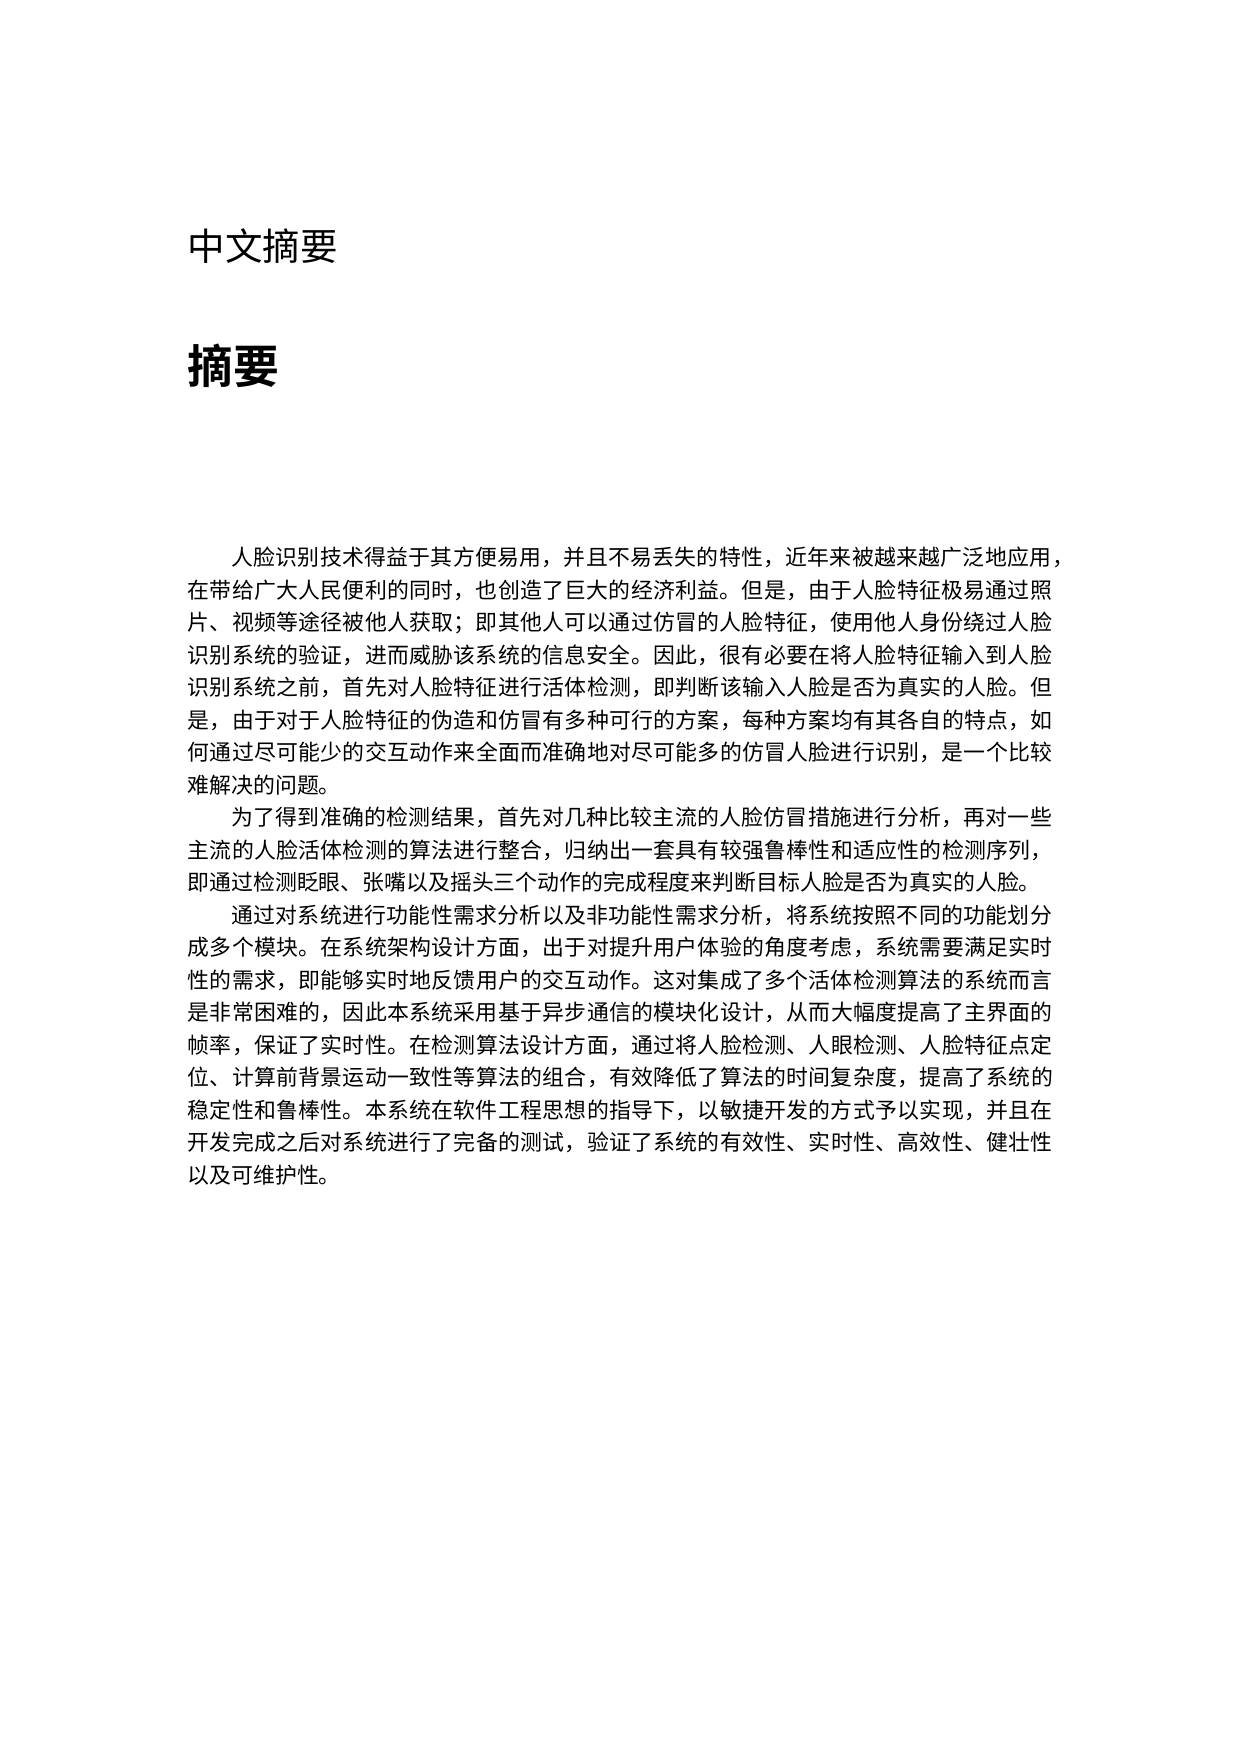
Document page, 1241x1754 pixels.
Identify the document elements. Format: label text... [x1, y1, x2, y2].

text 通过对系统进行功能性需求分析以及非功能性需求分析，将系统按照不同的功能划分成多个模块。在系统架构设计方面，出于对提升用户体验的角度考虑，系统需要满足实时性的需求，即能够实时地反馈用户的交互动作。这对集成了多个活体检测算法的系统而言是非常困难的，因此本系统采用基于异步通信的模块化设计，从而大幅度提高了主界面的帧率，保证了实时性。在检测算法设计方面，通过将人脸检测、人眼检测、人脸特征点定位、计算前背景运动一致性等算法的组合，有效降低了算法的时间复杂度，提高了系统的稳定性和鲁棒性。本系统在软件工程思想的指导下，以敏捷开发的方式予以实现，并且在开发完成之后对系统进行了完备的测试，验证了系统的有效性、实时性、高效性、健壮性以及可维护性。 [187, 897, 1053, 1190]
text 中文摘要 [187, 212, 1053, 277]
text 人脸识别技术得益于其方便易用，并且不易丢失的特性，近年来被越来越广泛地应用，在带给广大人民便利的同时，也创造了巨大的经济利益。但是，由于人脸特征极易通过照片、视频等途径被他人获取；即其他人可以通过仿冒的人脸特征，使用他人身份绕过人脸识别系统的验证，进而威胁该系统的信息安全。因此，很有必要在将人脸特征输入到人脸识别系统之前，首先对人脸特征进行活体检测，即判断该输入人脸是否为真实的人脸。但是，由于对于人脸特征的伪造和仿冒有多种可行的方案，每种方案均有其各自的特点，如何通过尽可能少的交互动作来全面而准确地对尽可能多的仿冒人脸进行识别，是一个比较难解决的问题。 [187, 540, 1053, 800]
subtitle 摘要 [187, 314, 1053, 412]
text 为了得到准确的检测结果，首先对几种比较主流的人脸仿冒措施进行分析，再对一些主流的人脸活体检测的算法进行整合，归纳出一套具有较强鲁棒性和适应性的检测序列，即通过检测眨眼、张嘴以及摇头三个动作的完成程度来判断目标人脸是否为真实的人脸。 [187, 800, 1053, 897]
